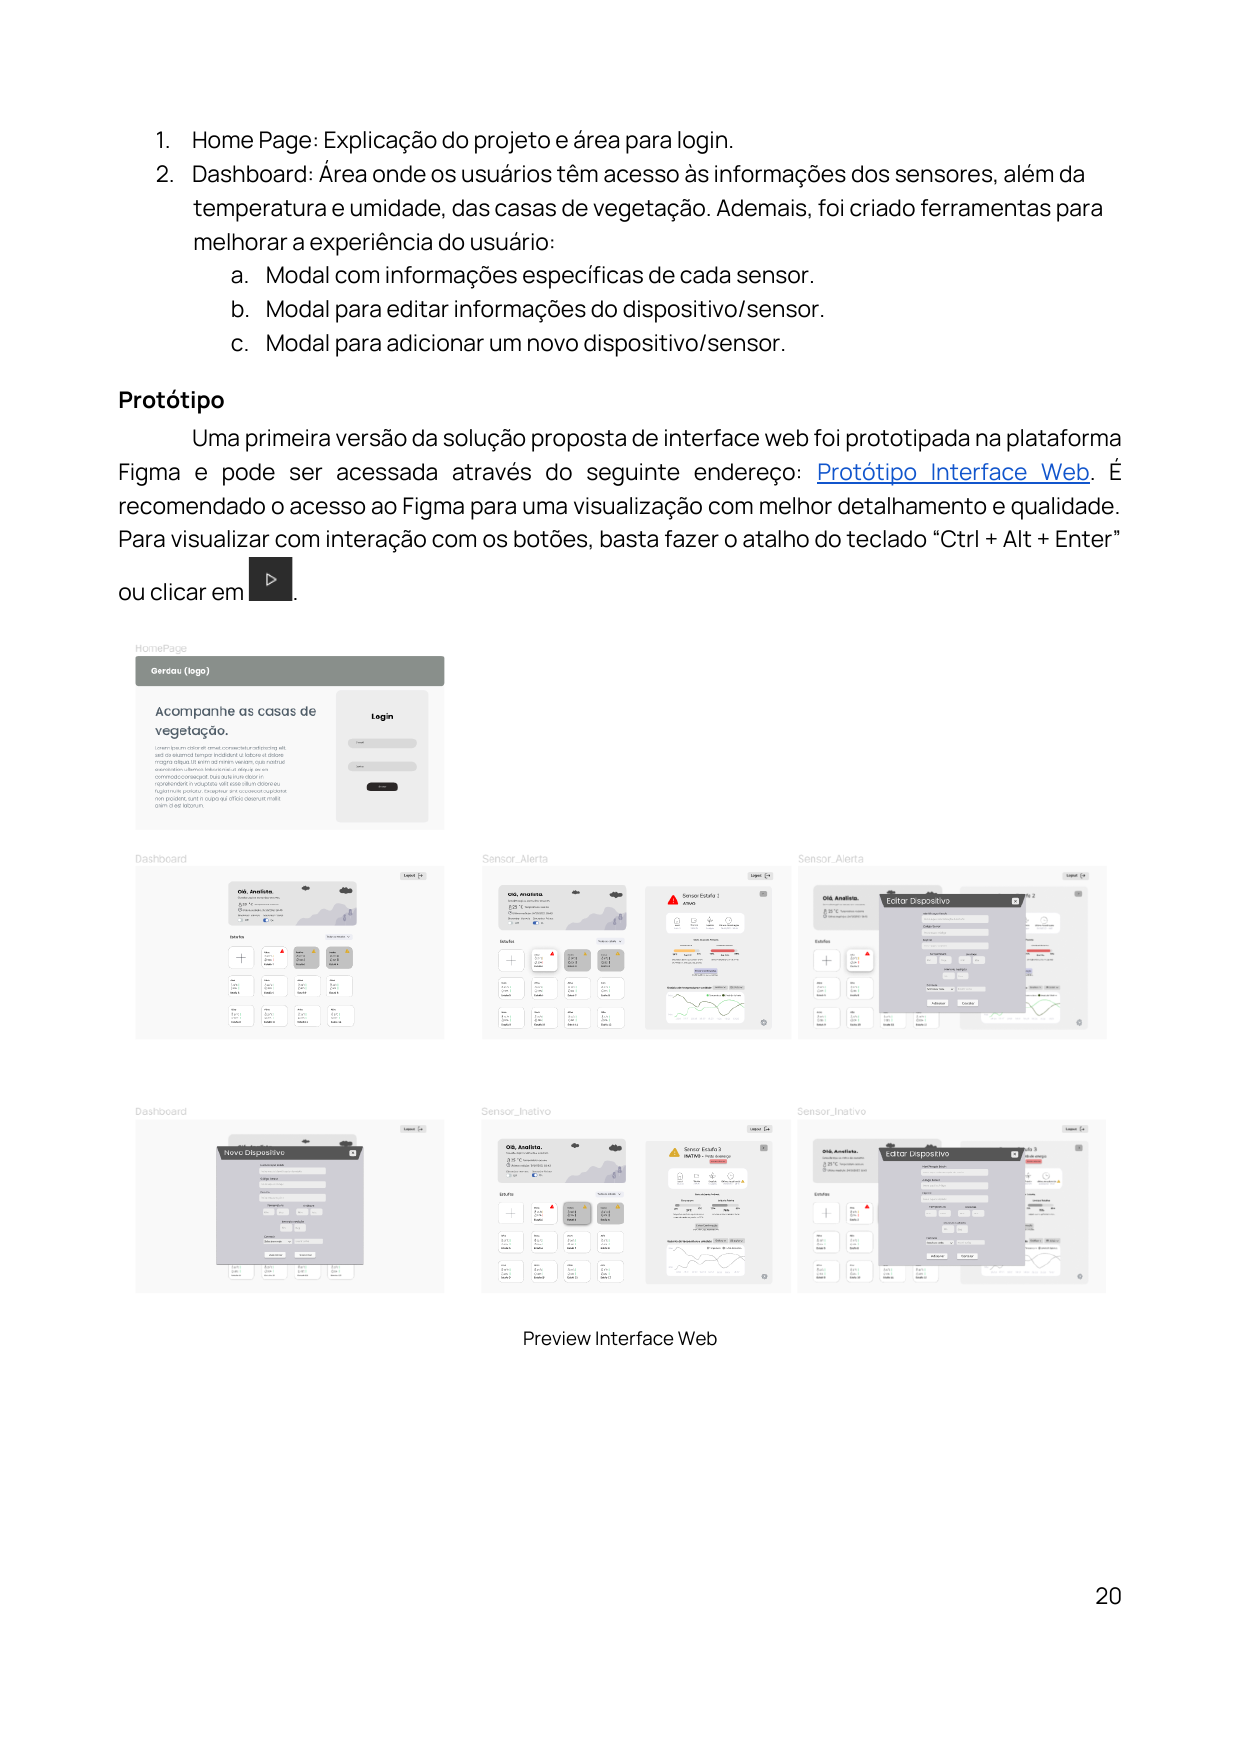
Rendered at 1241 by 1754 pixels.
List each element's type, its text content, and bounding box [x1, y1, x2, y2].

list Home Page: Explicação do projeto e área para login. [156, 124, 1122, 155]
list Dashboard: Área onde os usuários têm acesso às informações dos sensores, além da temperatura e umidade, das casas de vegetação. Ademais, foi criado ferramentas para melhorar a experiência do usuário: [156, 158, 1122, 257]
list Modal para editar informações do dispositivo/sensor. [231, 293, 1122, 324]
picture [248, 557, 293, 601]
picture [118, 626, 1123, 1306]
text Uma primeira versão da solução proposta de interface web foi prototipada na plataforma Figma e pode ser acessada através do seguinte endereço: Protótipo Interface Web. É recomendado o acesso ao Figma para uma visualização com melhor detalhamento e qualidade. Para visualizar com interação com os botões, basta fazer o atalho do teclado “Ctrl + Alt + Enter” ou clicar em . [118, 422, 1122, 607]
list Modal para adicionar um novo dispositivo/sensor. [231, 327, 1122, 358]
list Modal com informações específicas de cada sensor. [231, 259, 1122, 291]
text Preview Interface Web [118, 1325, 1122, 1351]
